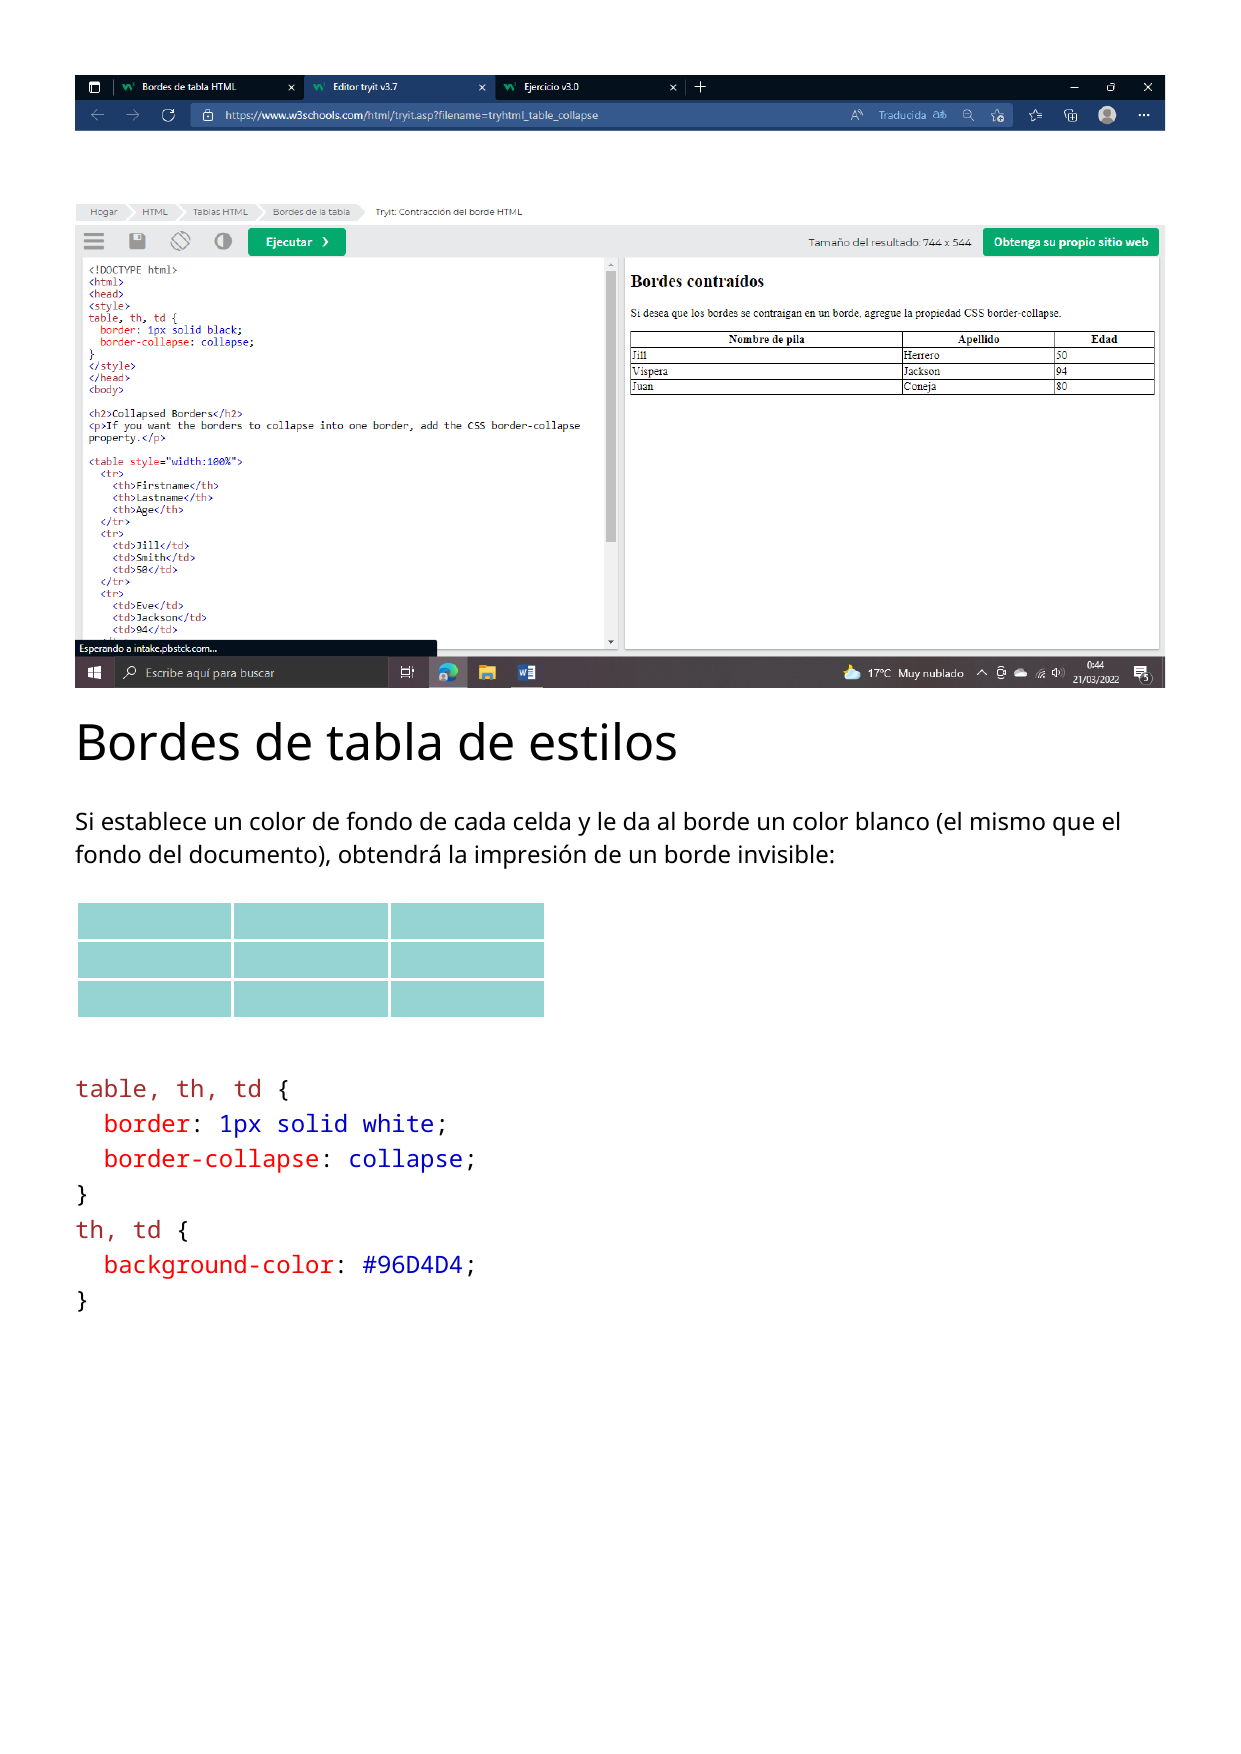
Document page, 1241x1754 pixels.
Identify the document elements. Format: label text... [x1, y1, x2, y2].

table_header [234, 903, 388, 939]
table_header [391, 903, 544, 939]
table_cell [234, 942, 388, 978]
table_cell [391, 942, 544, 978]
table_cell [234, 981, 388, 1017]
text Si establece un color de fondo de cada celda y le da al borde un color blanco (el mismo que el fondo del documento), obtendrá la impresión de un borde invisible: [75, 805, 1165, 870]
table_cell [78, 981, 231, 1017]
table_cell [391, 981, 544, 1017]
table_header [78, 903, 231, 939]
text Bordes de tabla de estilos [75, 707, 1165, 775]
table_cell [78, 942, 231, 978]
text table, th, td { border: 1px solid white; border-collapse: collapse; } th, td { background-color: #96D4D4; } [75, 1072, 1165, 1316]
picture [75, 75, 1166, 688]
